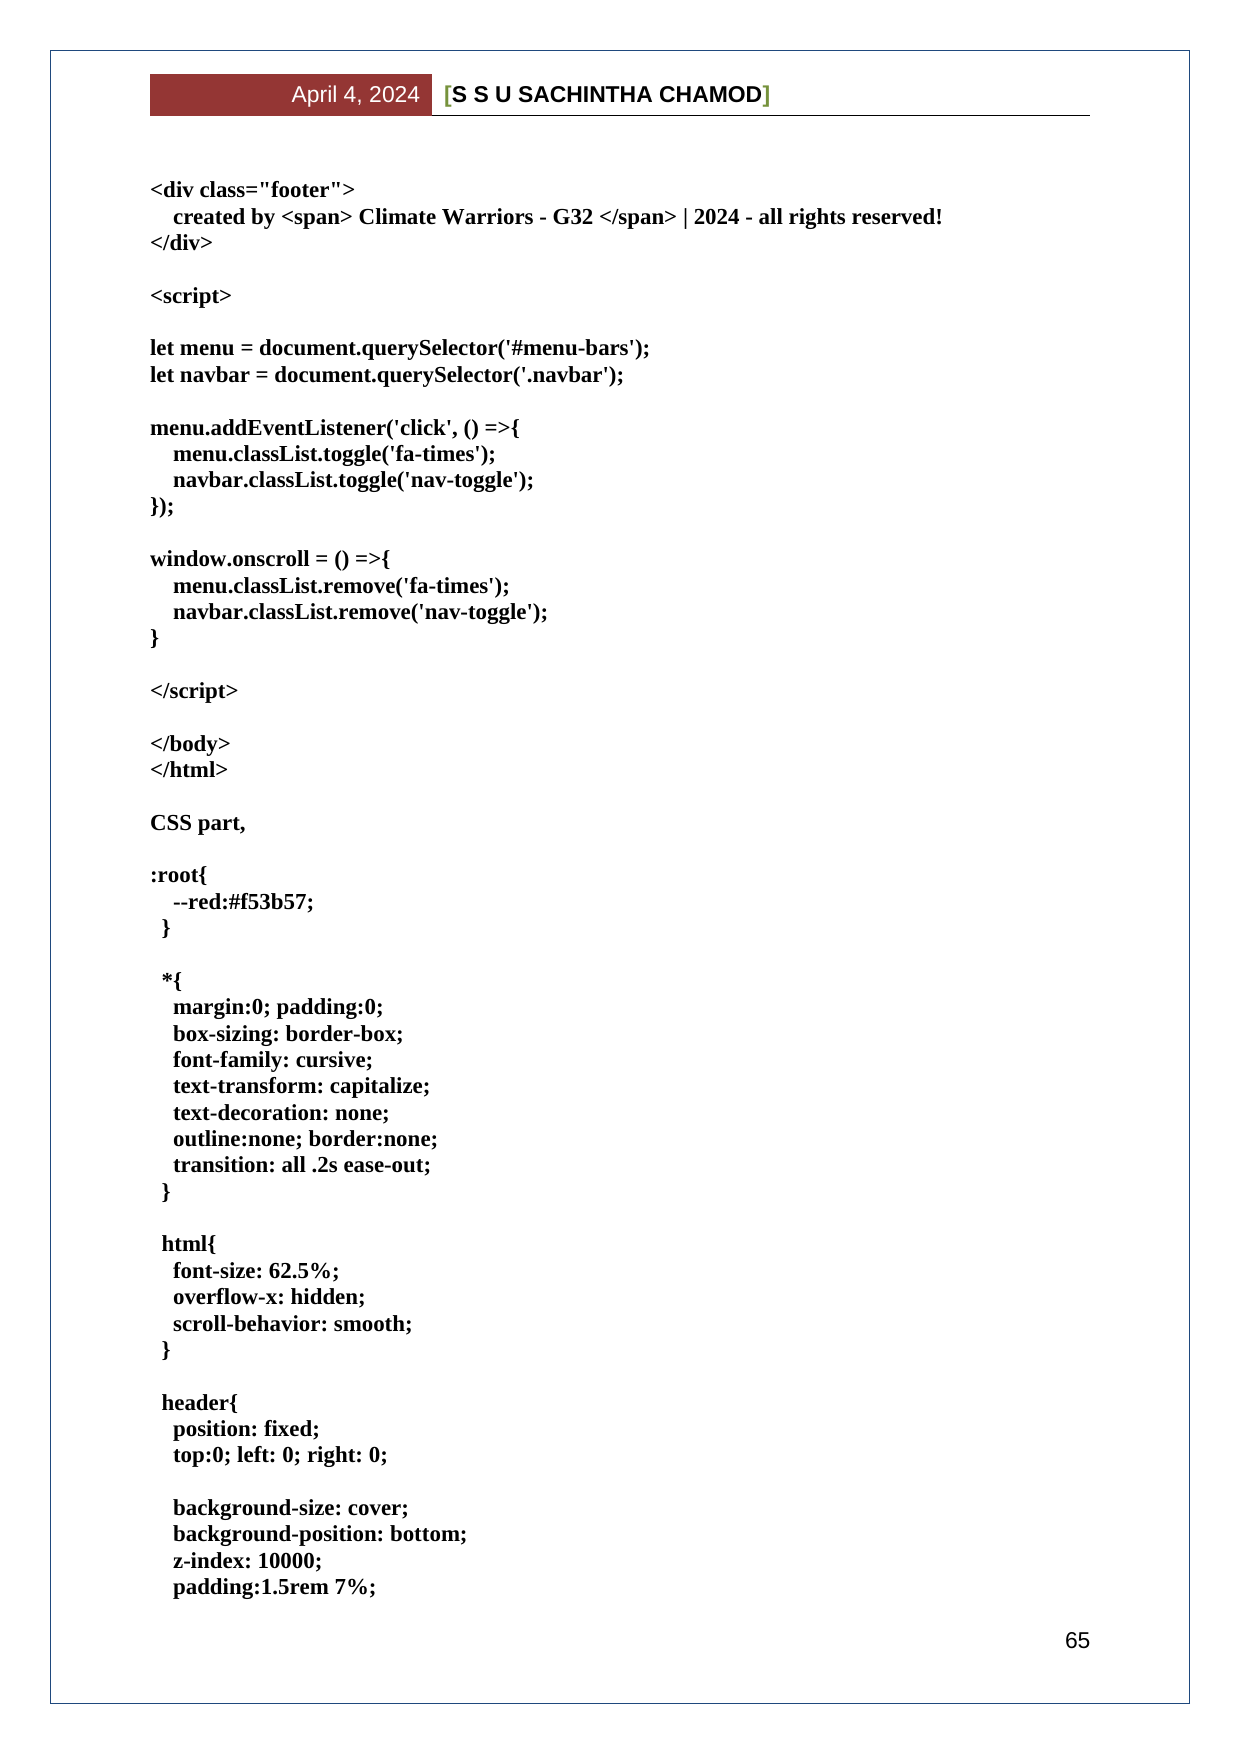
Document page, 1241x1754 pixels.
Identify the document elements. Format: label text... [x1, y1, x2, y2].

text created by <span> Climate Warriors - G32 </span> | 2024 - all rights reserved! [150, 203, 1090, 229]
text </html> [150, 756, 1090, 782]
text html{ [150, 1231, 1090, 1257]
text text-decoration: none; [150, 1099, 1090, 1125]
text --red:#f53b57; [150, 888, 1090, 914]
text scroll-behavior: smooth; [150, 1309, 1090, 1336]
text let menu = document.querySelector('#menu-bars'); [150, 334, 1090, 361]
text </body> [150, 730, 1090, 756]
text navbar.classList.toggle('nav-toggle'); [150, 466, 1090, 493]
text header{ [150, 1389, 1090, 1415]
text :root{ [150, 862, 1090, 888]
text padding:1.5rem 7%; [150, 1573, 1090, 1599]
text z-index: 10000; [150, 1547, 1090, 1573]
text } [150, 624, 1090, 651]
text box-sizing: border-box; [150, 1020, 1090, 1046]
text transition: all .2s ease-out; [150, 1151, 1090, 1178]
text text-transform: capitalize; [150, 1072, 1090, 1099]
text window.onscroll = () =>{ [150, 545, 1090, 572]
text } [150, 1336, 1090, 1362]
text font-family: cursive; [150, 1046, 1090, 1072]
text menu.classList.toggle('fa-times'); [150, 440, 1090, 466]
text position: fixed; [150, 1415, 1090, 1441]
text navbar.classList.remove('nav-toggle'); [150, 598, 1090, 624]
text overflow-x: hidden; [150, 1283, 1090, 1309]
text <script> [150, 282, 1090, 308]
text font-size: 62.5%; [150, 1257, 1090, 1283]
text menu.addEventListener('click', () =>{ [150, 413, 1090, 440]
text <div class="footer"> [150, 176, 1090, 203]
text </div> [150, 229, 1090, 255]
text menu.classList.remove('fa-times'); [150, 572, 1090, 598]
text } [150, 914, 1090, 941]
text background-position: bottom; [150, 1520, 1090, 1547]
text margin:0; padding:0; [150, 993, 1090, 1020]
text CSS part, [150, 809, 1090, 835]
text outline:none; border:none; [150, 1125, 1090, 1151]
text background-size: cover; [150, 1494, 1090, 1520]
text }); [150, 493, 1090, 519]
text let navbar = document.querySelector('.navbar'); [150, 361, 1090, 387]
text *{ [150, 967, 1090, 993]
text </script> [150, 677, 1090, 703]
text top:0; left: 0; right: 0; [150, 1441, 1090, 1468]
text } [150, 1178, 1090, 1204]
